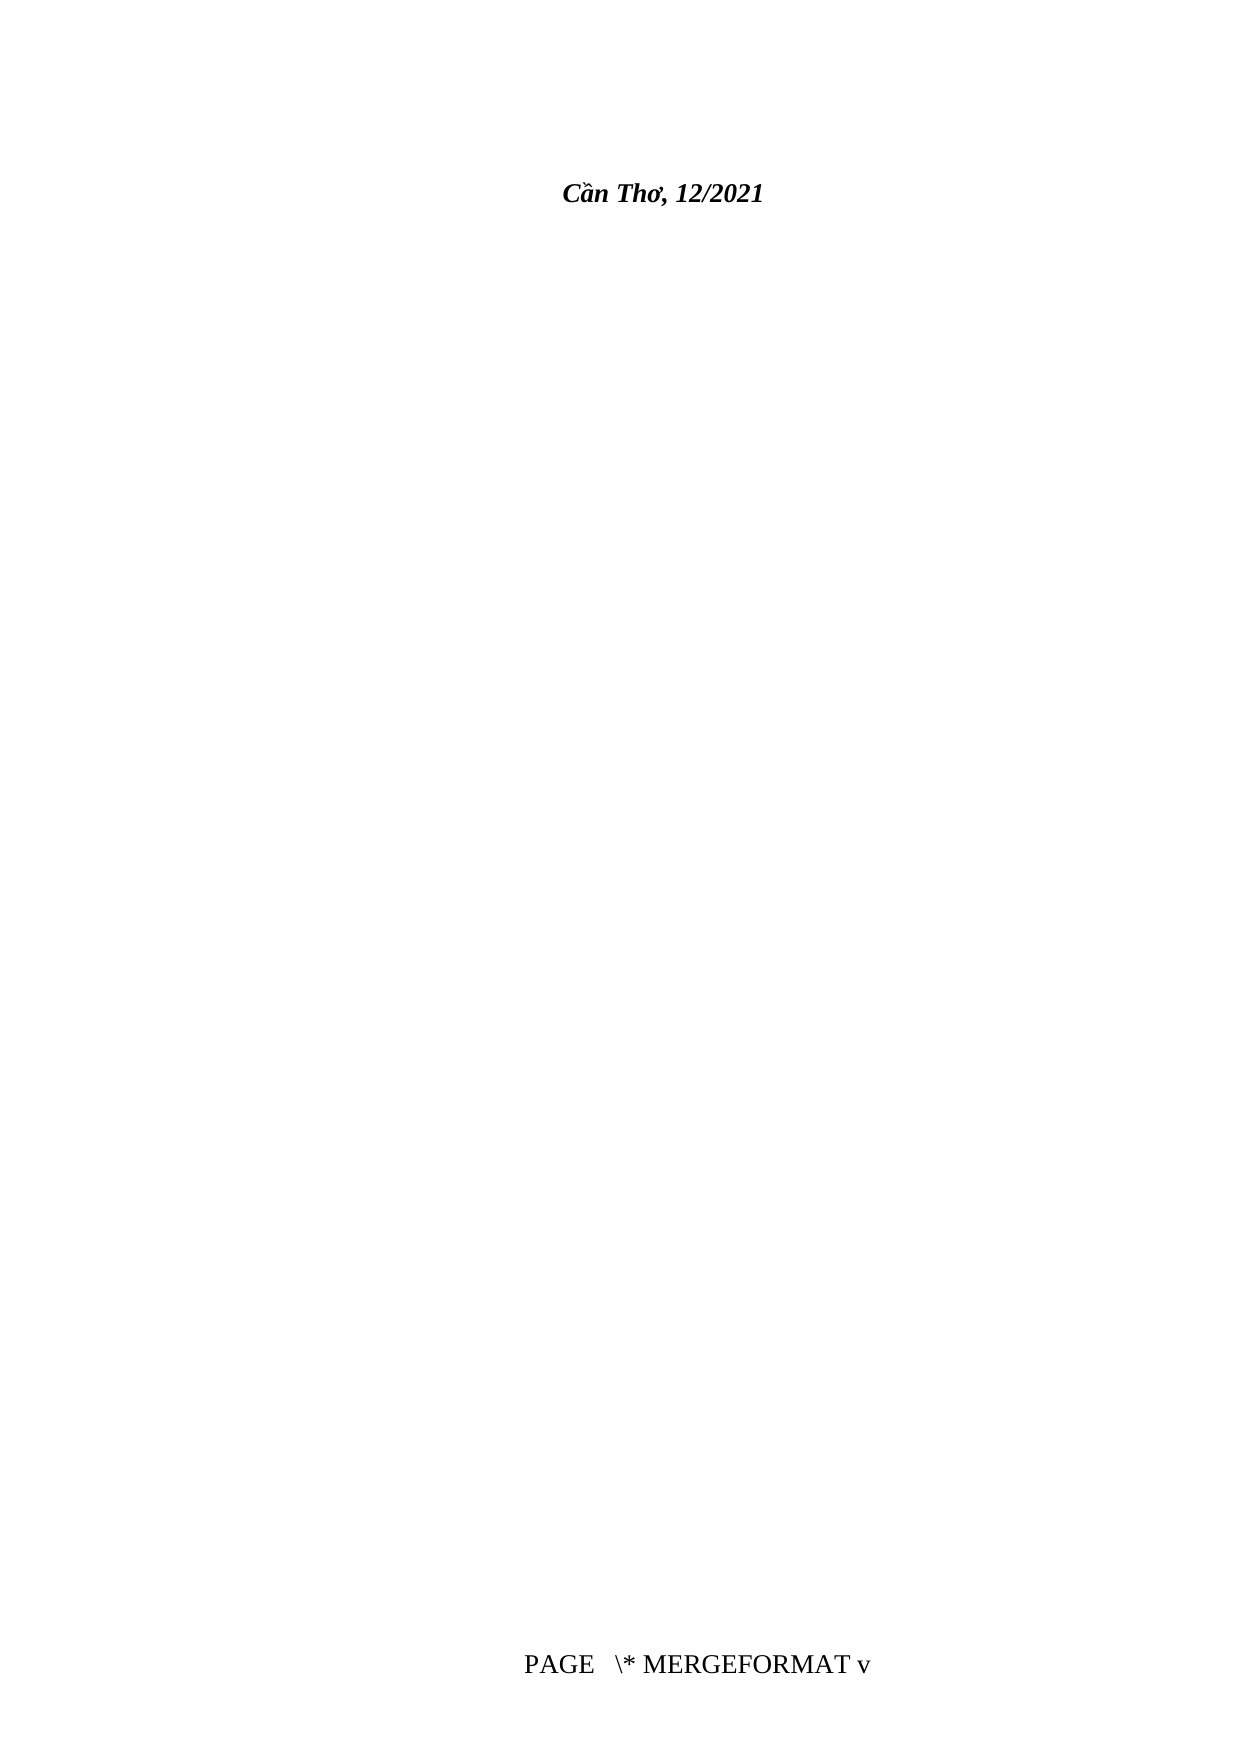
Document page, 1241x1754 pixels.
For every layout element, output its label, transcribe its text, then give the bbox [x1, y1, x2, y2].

text Cần Thơ, 12/2021 [207, 177, 1122, 208]
